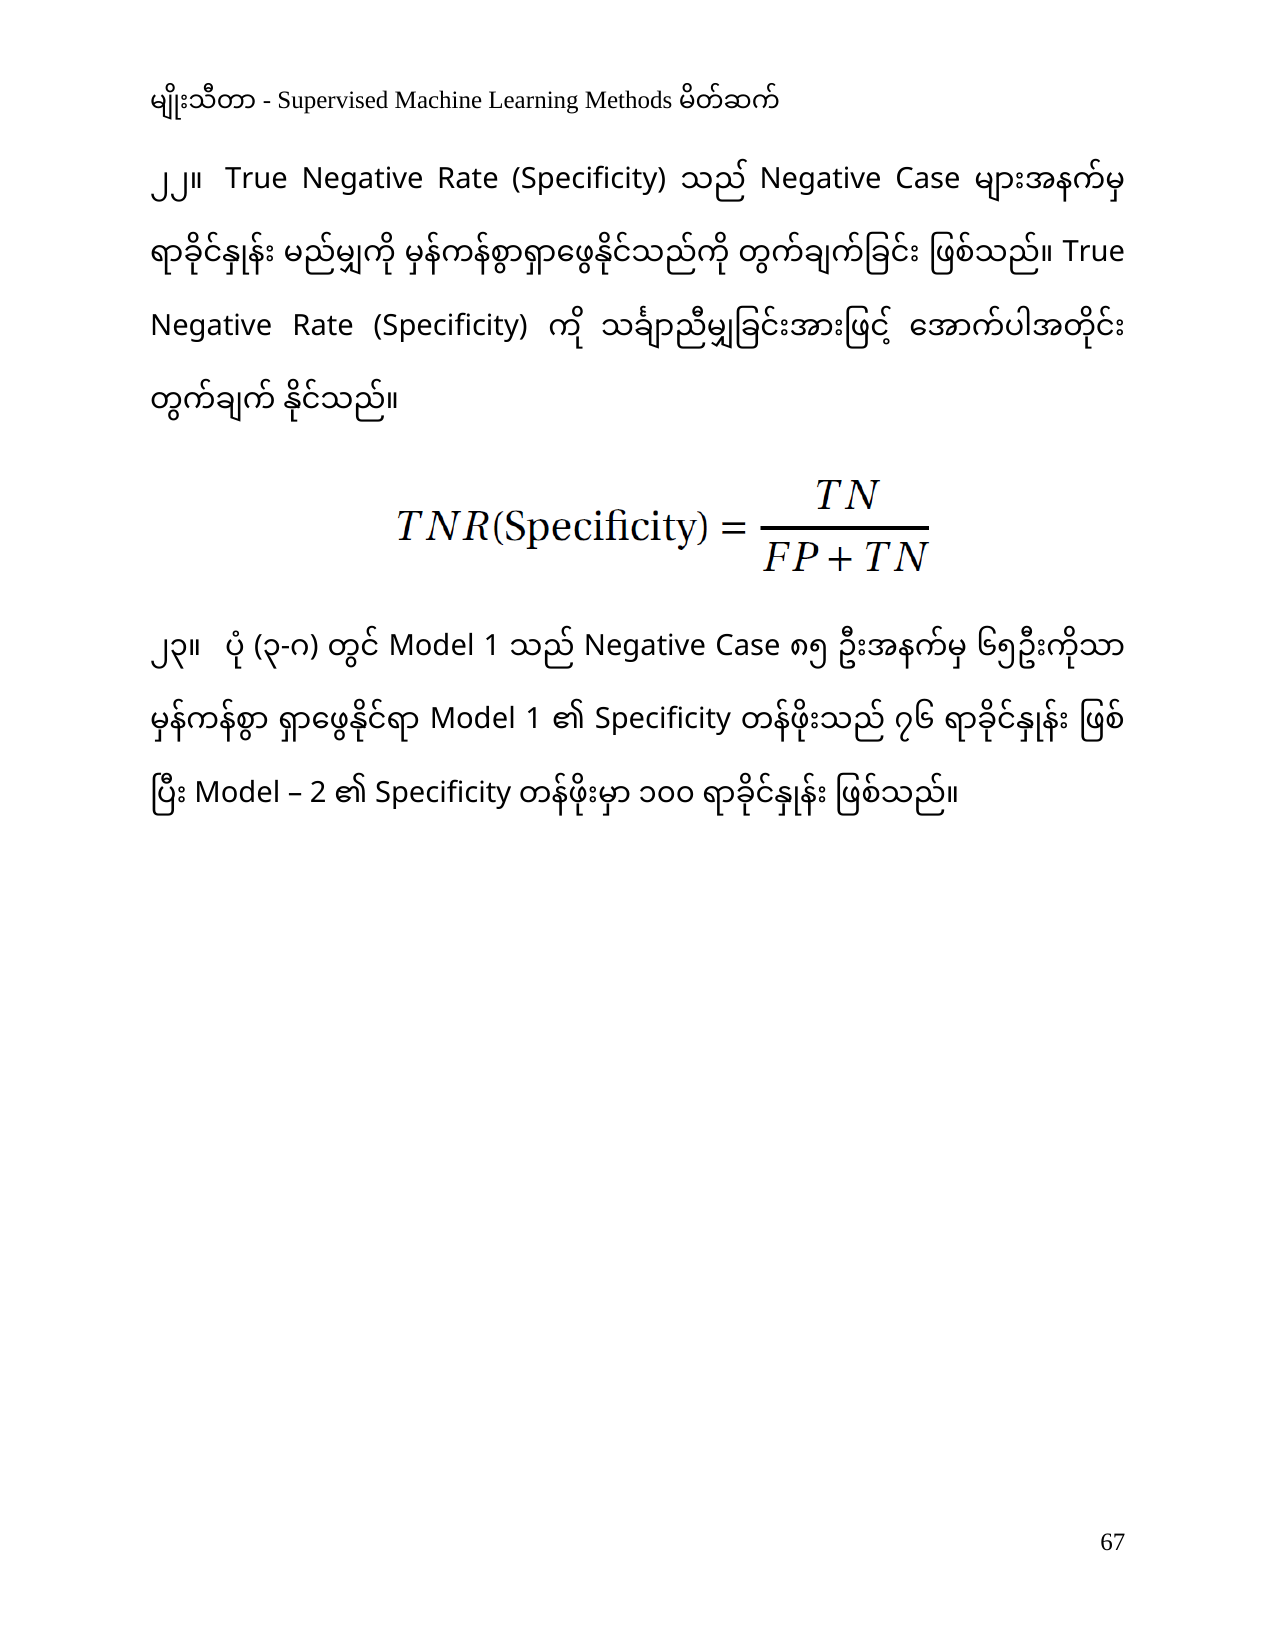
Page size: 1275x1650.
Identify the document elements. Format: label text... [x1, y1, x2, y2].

picture [385, 459, 965, 597]
text ၂၃။ ပုံ (၃-ဂ) တွင် Model 1 သည် Negative Case ၈၅ ဦးအနက်မှ ၆၅ဦးကိုသာ မှန်ကန်စွာ ရှာဖွေနိုင်ရာ Model 1 ၏ Specificity တန်ဖိုးသည် ၇၆ ရာခိုင်နှုန်း ဖြစ်ပြီး Model – 2 ၏ Specificity တန်ဖိုးမှာ ၁၀၀ ရာခိုင်နှုန်း ဖြစ်သည်။ [150, 617, 1125, 827]
text ၂၂။ True Negative Rate (Specificity) သည် Negative Case များအနက်မှ ရာခိုင်နှုန်း မည်မျှကို မှန်ကန်စွာရှာဖွေနိုင်သည်ကို တွက်ချက်ခြင်း ဖြစ်သည်။ True Negative Rate (Specificity) ကို သင်္ချာညီမျှခြင်းအားဖြင့် အောက်ပါအတိုင်း တွက်ချက် နိုင်သည်။ [150, 150, 1125, 433]
